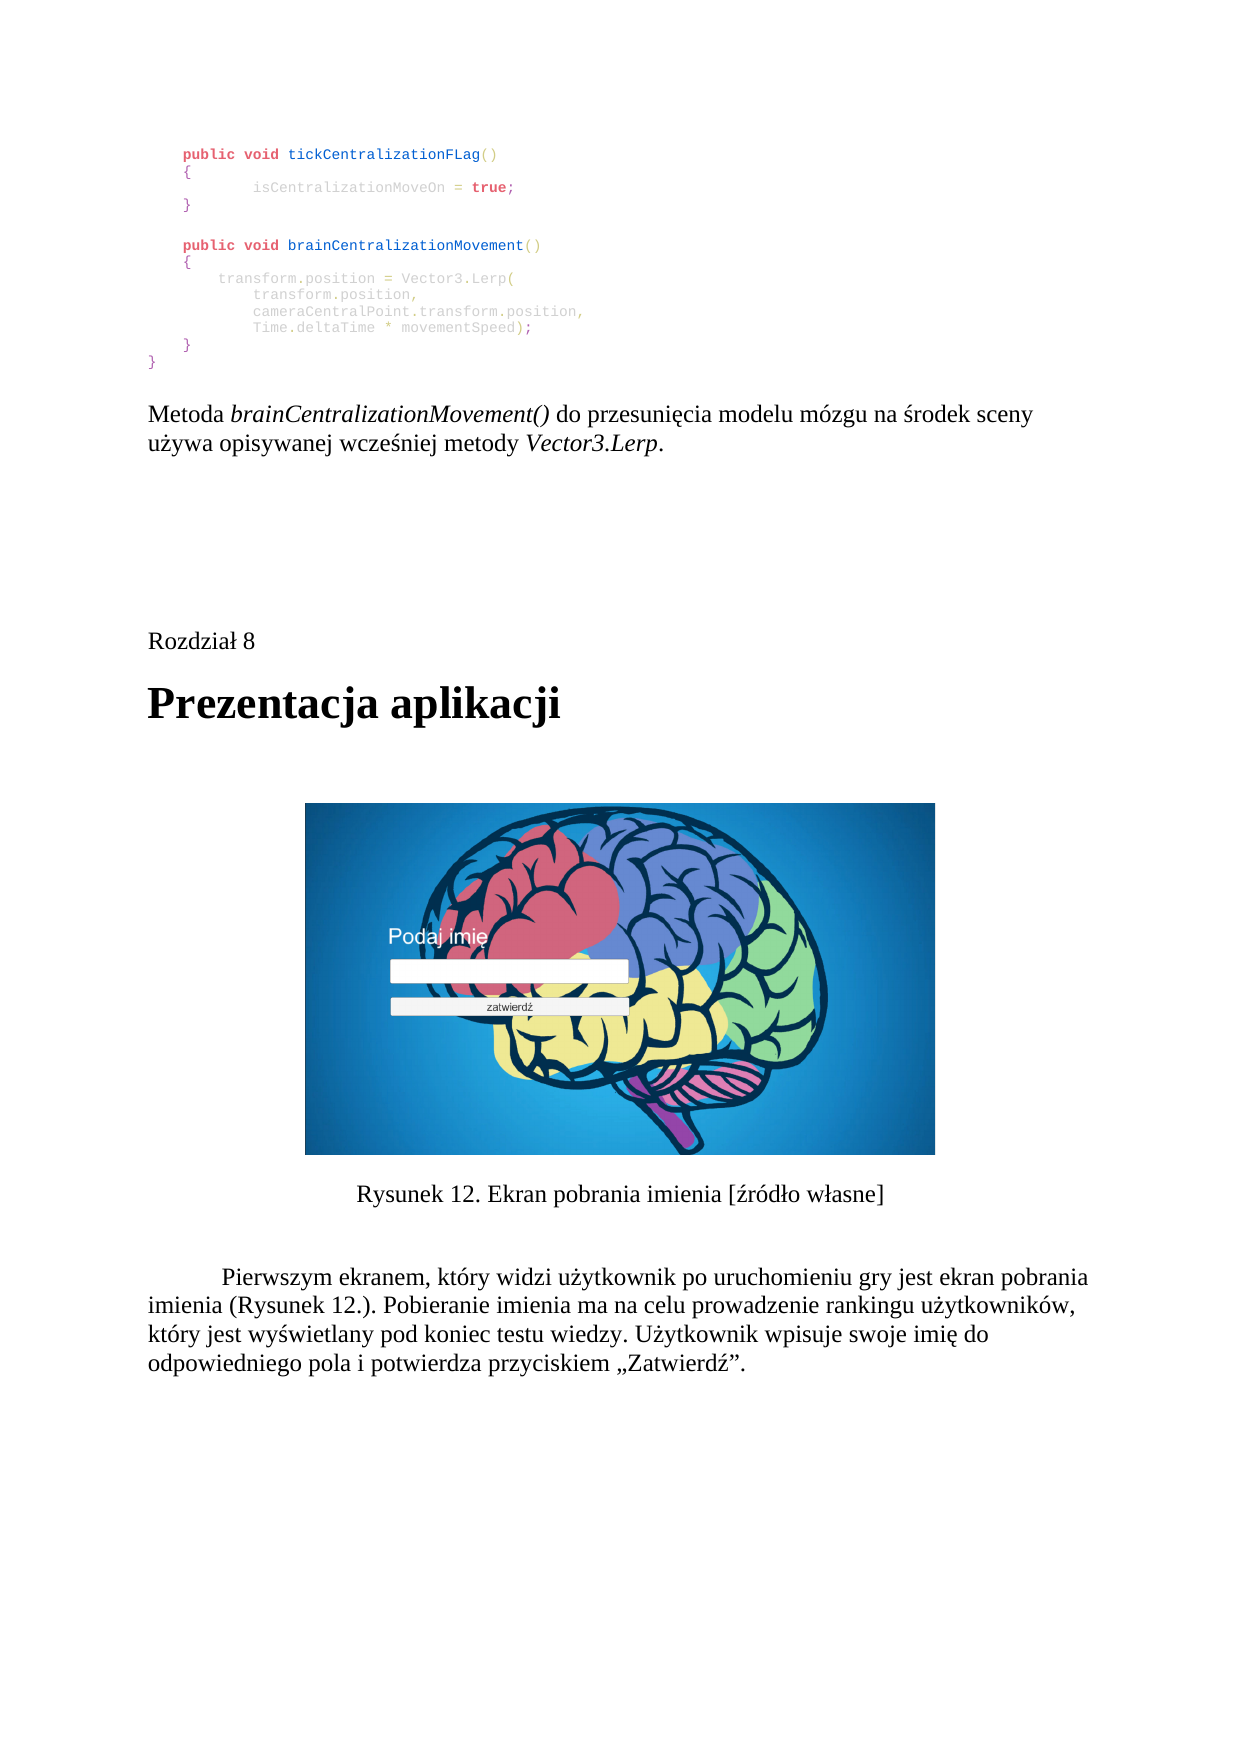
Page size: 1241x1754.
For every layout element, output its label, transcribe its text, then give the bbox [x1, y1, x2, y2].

text public void tickCentralizationFLag() [148, 148, 1093, 164]
text } [148, 197, 1093, 214]
text Prezentacja aplikacji [148, 676, 1093, 728]
text transform.position, [148, 288, 1093, 304]
text Time.deltaTime * movementSpeed); [148, 321, 1093, 337]
text { [148, 164, 1093, 181]
text Rozdział 8 [148, 626, 1093, 655]
text { [148, 254, 1093, 271]
text cameraCentralPoint.transform.position, [148, 304, 1093, 321]
text public void brainCentralizationMovement() [148, 238, 1093, 254]
text Rysunek 12. Ekran pobrania imienia [źródło własne] [148, 1179, 1093, 1208]
text isCentralizationMoveOn = true; [148, 181, 1093, 197]
picture [305, 803, 936, 1155]
text Metoda brainCentralizationMovement() do przesunięcia modelu mózgu na środek sceny używa opisywanej wcześniej metody Vector3.Lerp. [148, 399, 1093, 457]
text } [148, 337, 1093, 354]
text transform.position = Vector3.Lerp( [148, 271, 1093, 288]
text Pierwszym ekranem, który widzi użytkownik po uruchomieniu gry jest ekran pobrania imienia (Rysunek 12.). Pobieranie imienia ma na celu prowadzenie rankingu użytkowników, który jest wyświetlany pod koniec testu wiedzy. Użytkownik wpisuje swoje imię do odpowiedniego pola i potwierdza przyciskiem „Zatwierdź”. [148, 1262, 1093, 1377]
text } [148, 354, 1093, 370]
